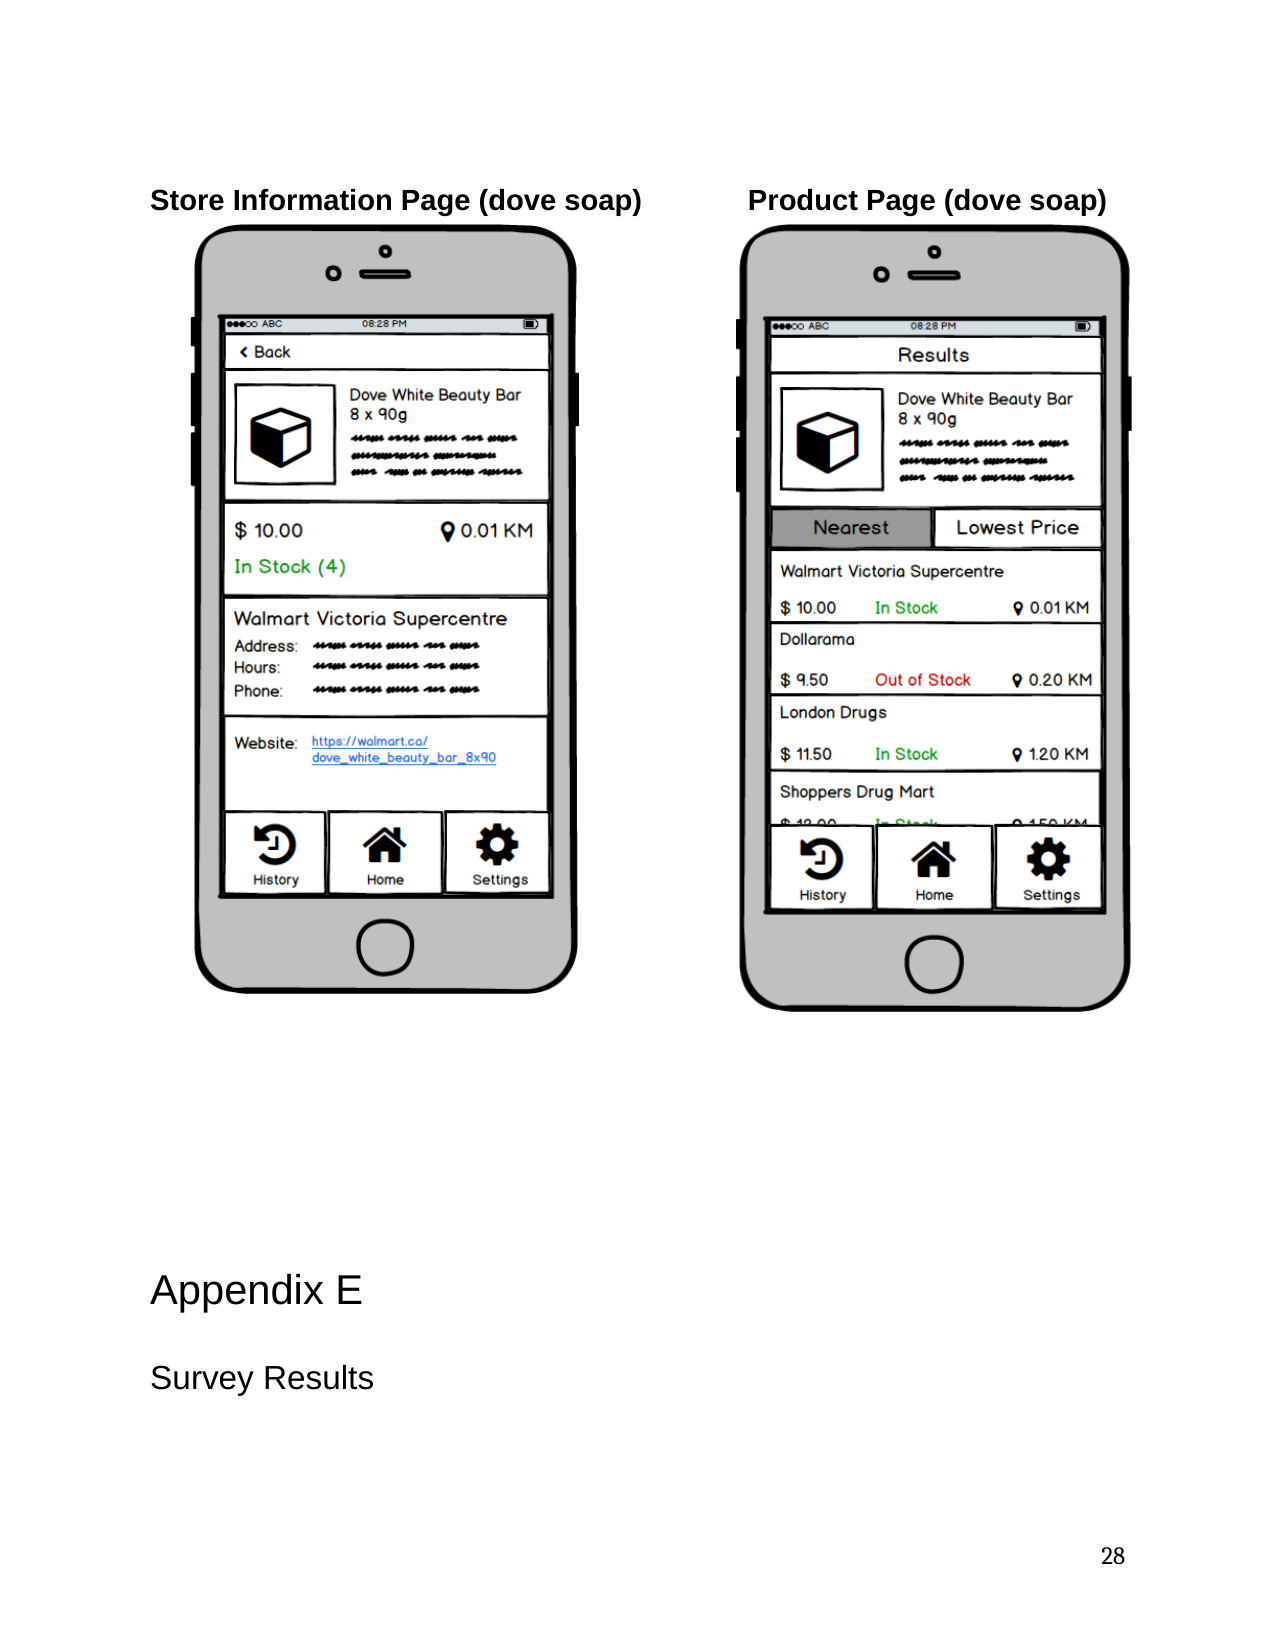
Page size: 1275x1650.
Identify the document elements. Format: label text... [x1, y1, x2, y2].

text Store Information Page (dove soap) Product Page (dove soap) [150, 183, 1125, 217]
subtitle Appendix E [150, 1265, 1125, 1313]
subtitle Survey Results [150, 1358, 1125, 1396]
picture [736, 224, 1132, 1012]
picture [190, 224, 579, 994]
